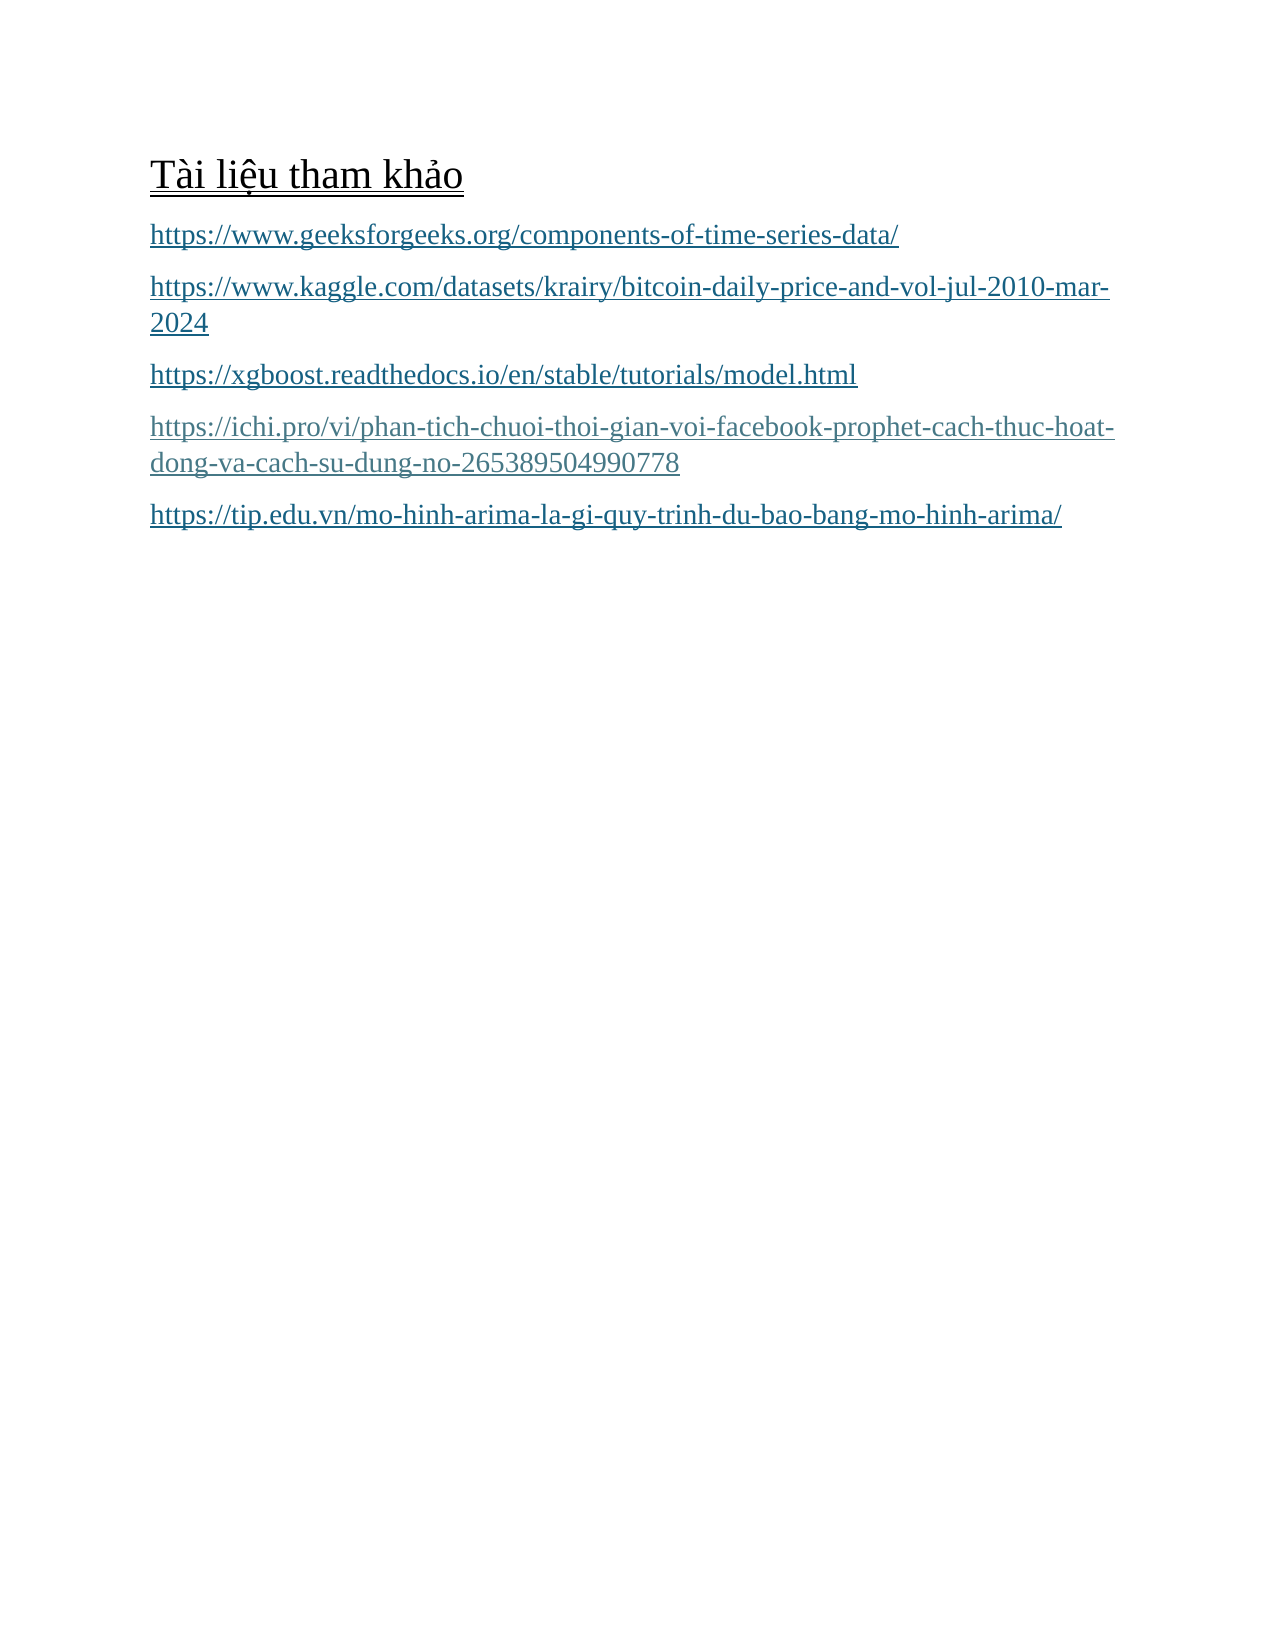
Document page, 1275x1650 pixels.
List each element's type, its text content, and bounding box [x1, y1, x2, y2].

text https://www.geeksforgeeks.org/components-of-time-series-data/ [150, 217, 1125, 251]
text https://ichi.pro/vi/phan-tich-chuoi-thoi-gian-voi-facebook-prophet-cach-thuc-hoat-dong-va-cach-su-dung-no-265389504990778 [150, 409, 1125, 478]
text Tài liệu tham khảo [150, 150, 1125, 198]
text https://www.kaggle.com/datasets/krairy/bitcoin-daily-price-and-vol-jul-2010-mar-2024 [150, 269, 1125, 339]
text https://xgboost.readthedocs.io/en/stable/tutorials/model.html [150, 357, 1125, 391]
text https://tip.edu.vn/mo-hinh-arima-la-gi-quy-trinh-du-bao-bang-mo-hinh-arima/ [150, 497, 1125, 531]
